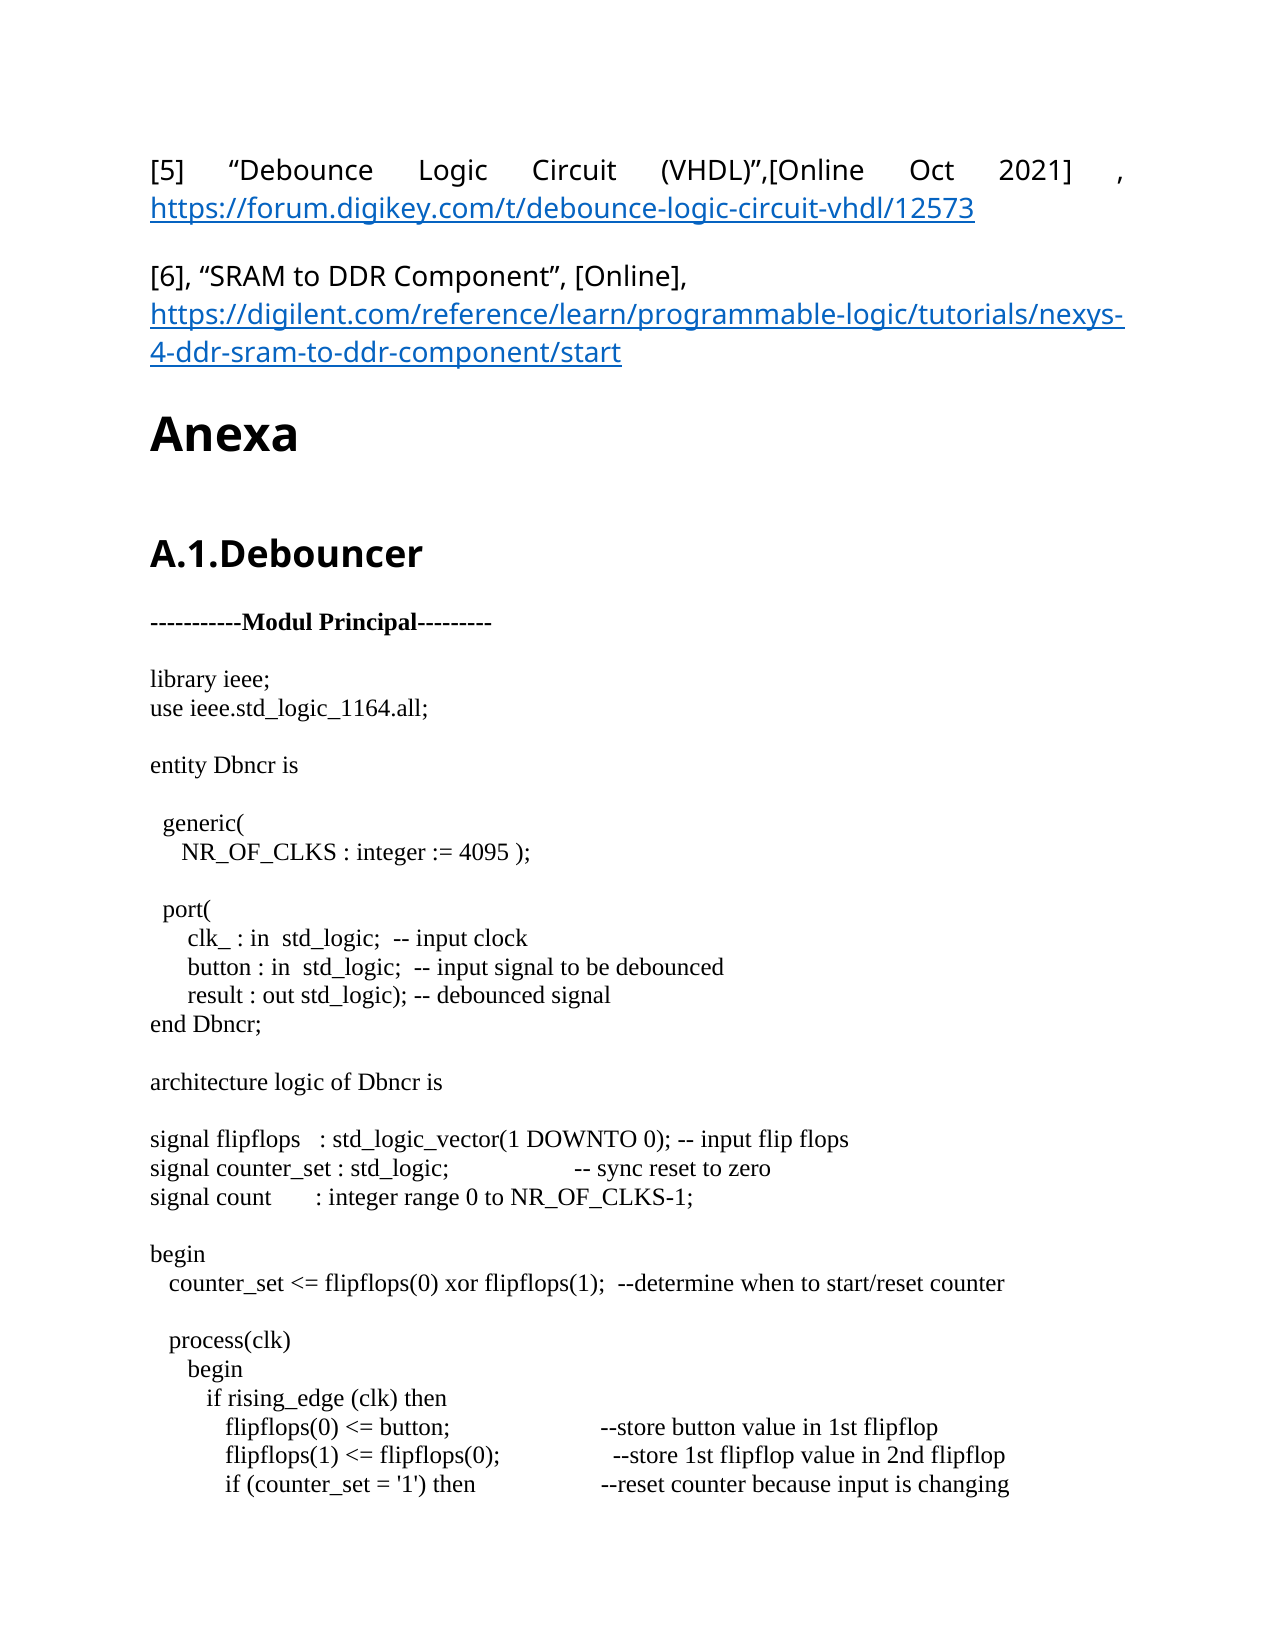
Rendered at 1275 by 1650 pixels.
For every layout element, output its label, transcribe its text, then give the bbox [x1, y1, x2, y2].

text [6], “SRAM to DDR Component”, [Online], https://digilent.com/reference/learn/programmable-logic/tutorials/nexys-4-ddr-sram-to-ddr-component/start [150, 256, 1125, 327]
text -----------Modul Principal--------- [150, 607, 1125, 636]
text result : out std_logic); -- debounced signal [150, 981, 1125, 1009]
text end Dbncr; [150, 1009, 1125, 1038]
text button : in std_logic; -- input signal to be debounced [150, 952, 1125, 981]
text begin [150, 1239, 1125, 1268]
subtitle Anexa [150, 400, 1125, 465]
text generic( [150, 808, 1125, 837]
text signal counter_set : std_logic; -- sync reset to zero [150, 1153, 1125, 1182]
text clk_ : in std_logic; -- input clock [150, 923, 1125, 952]
text signal flipflops : std_logic_vector(1 DOWNTO 0); -- input flip flops [150, 1124, 1125, 1153]
text begin [150, 1354, 1125, 1383]
text flipflops(1) <= flipflops(0); --store 1st flipflop value in 2nd flipflop [150, 1441, 1125, 1469]
text [6], “SRAM to DDR Component”, [Online], https://digilent.com/reference/learn/programmable-logic/tutorials/nexys-4-ddr-sram-to-ddr-component/start [150, 329, 1125, 371]
text library ieee; [150, 664, 1125, 693]
text if (counter_set = '1') then --reset counter because input is changing [150, 1469, 1125, 1498]
text if rising_edge (clk) then [150, 1383, 1125, 1412]
subtitle A.1.Debouncer [150, 527, 1125, 578]
text signal count : integer range 0 to NR_OF_CLKS-1; [150, 1182, 1125, 1211]
text port( [150, 894, 1125, 923]
text process(clk) [150, 1326, 1125, 1354]
text NR_OF_CLKS : integer := 4095 ); [150, 837, 1125, 866]
text entity Dbncr is [150, 751, 1125, 779]
text use ieee.std_logic_1164.all; [150, 693, 1125, 722]
text architecture logic of Dbncr is [150, 1067, 1125, 1096]
text flipflops(0) <= button; --store button value in 1st flipflop [150, 1412, 1125, 1441]
text counter_set <= flipflops(0) xor flipflops(1); --determine when to start/reset counter [150, 1268, 1125, 1297]
text [5] “Debounce Logic Circuit (VHDL)”,[Online Oct 2021] , https://forum.digikey.com/t/debounce-logic-circuit-vhdl/12573 [150, 150, 1125, 227]
